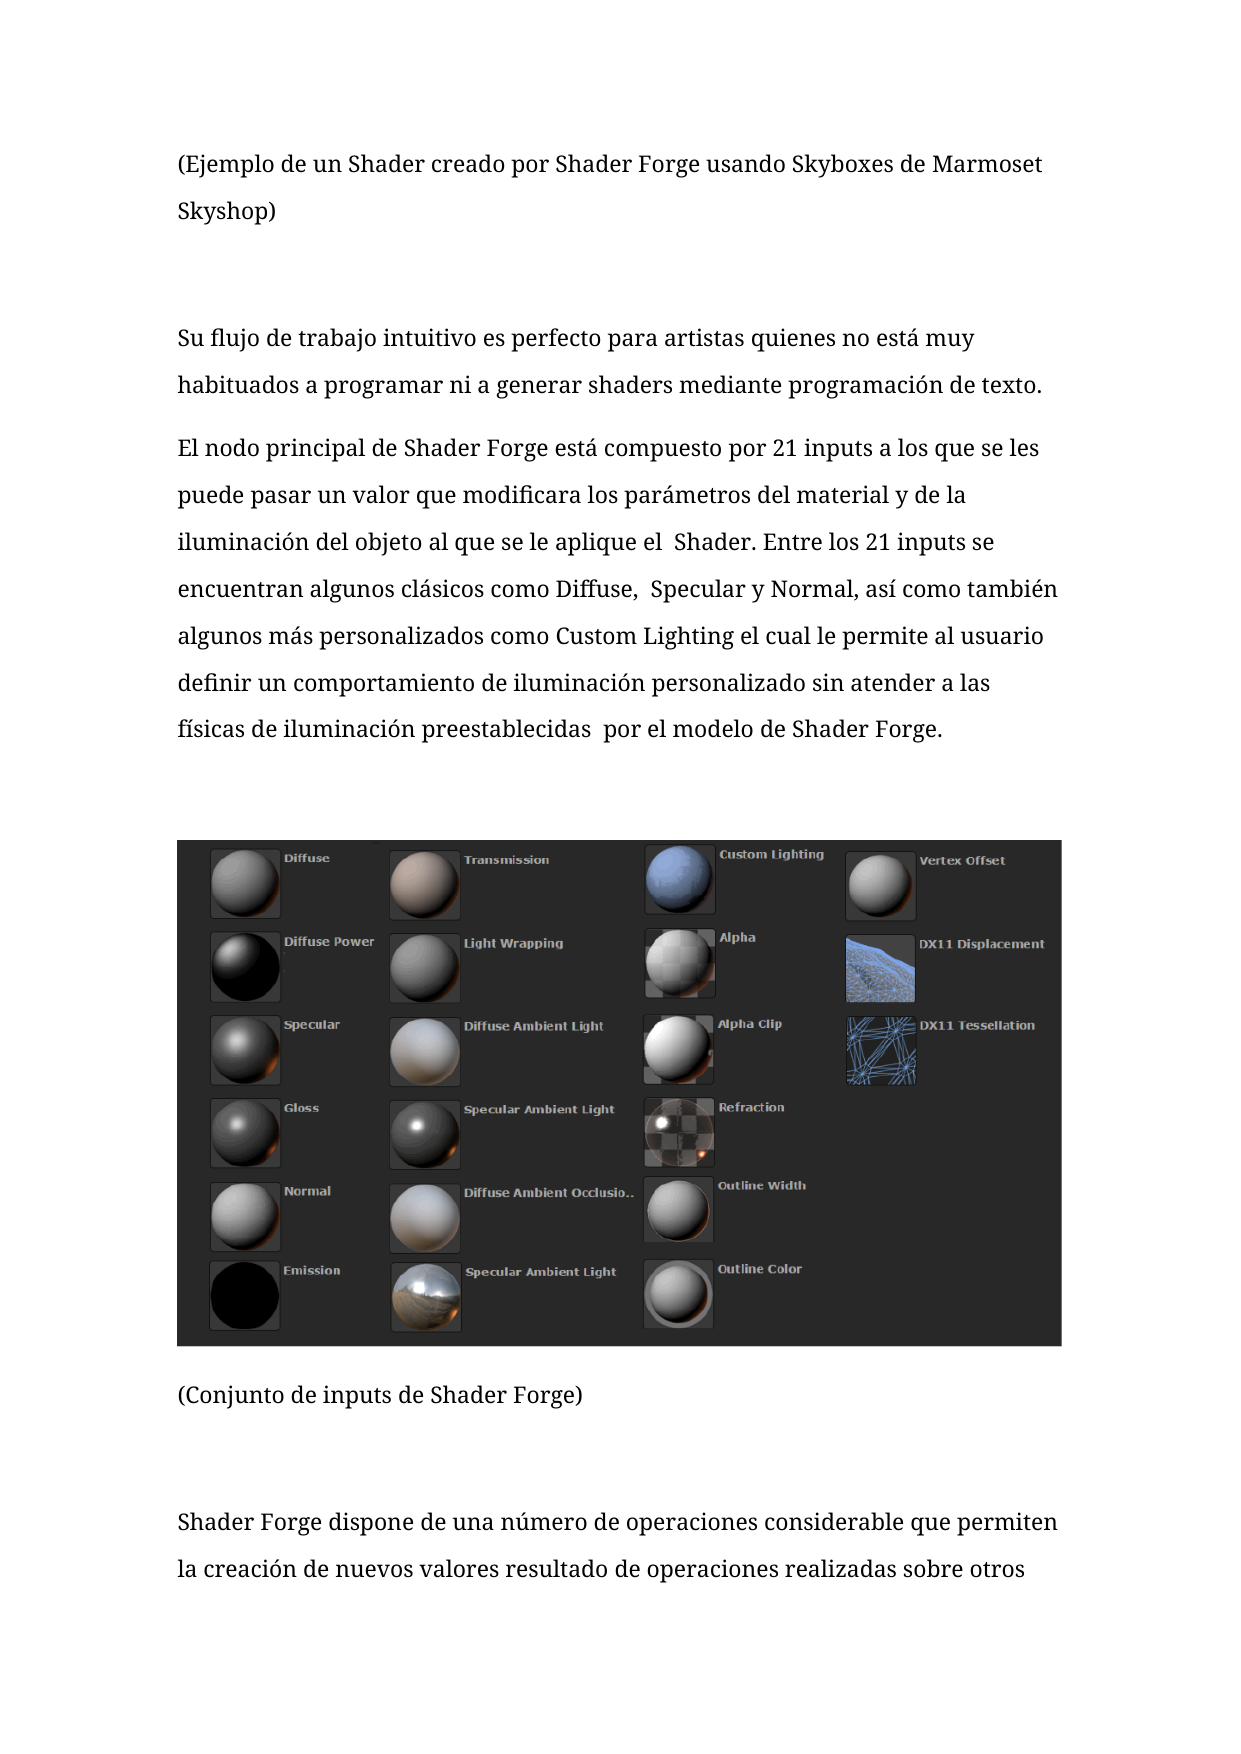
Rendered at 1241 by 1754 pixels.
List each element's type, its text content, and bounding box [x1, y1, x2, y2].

text (Conjunto de inputs de Shader Forge) [177, 1379, 1063, 1411]
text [177, 1506, 1063, 1584]
text (Ejemplo de un Shader creado por Shader Forge usando Skyboxes de Marmoset Skyshop) [177, 148, 1063, 226]
text El nodo principal de Shader Forge está compuesto por 21 inputs a los que se les puede pasar un valor que modificara los parámetros del material y de la iluminación del objeto al que se le aplique el Shader. Entre los 21 inputs se encuentran algunos clásicos como Diffuse, Specular y Normal, así como también algunos más personalizados como Custom Lighting el cual le permite al usuario definir un comportamiento de iluminación personalizado sin atender a las físicas de iluminación preestablecidas por el modelo de Shader Forge. [177, 432, 1063, 744]
text Su flujo de trabajo intuitivo es perfecto para artistas quienes no está muy habituados a programar ni a generar shaders mediante programación de texto. [177, 322, 1063, 400]
